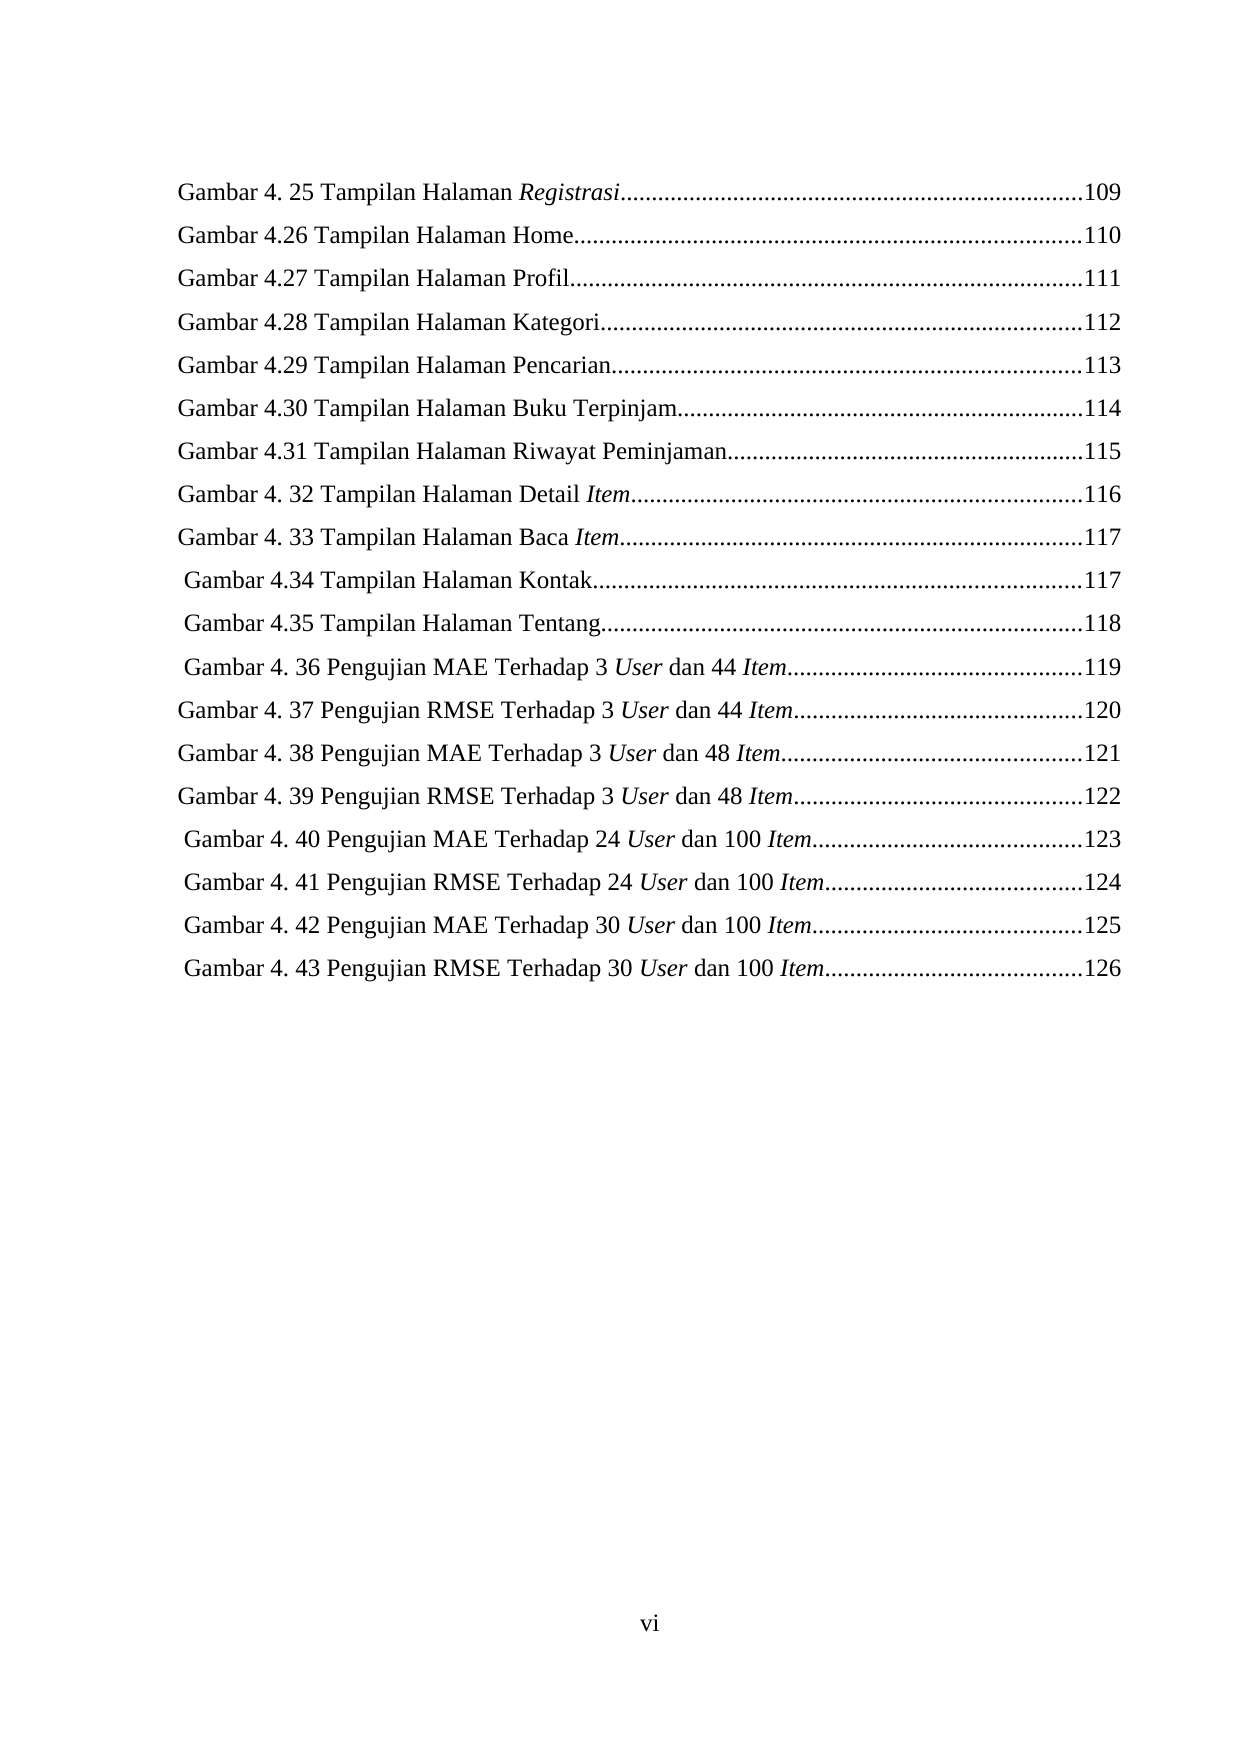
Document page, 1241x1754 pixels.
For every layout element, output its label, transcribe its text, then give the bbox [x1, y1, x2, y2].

text Gambar 4. 37 Pengujian RMSE Terhadap 3 User dan 44 Item 120 [177, 695, 1122, 723]
text Gambar 4. 32 Tampilan Halaman Detail Item 116 [177, 479, 1122, 508]
text Gambar 4.30 Tampilan Halaman Buku Terpinjam 114 [177, 393, 1122, 422]
text Gambar 4. 42 Pengujian MAE Terhadap 30 User dan 100 Item 125 [177, 910, 1122, 939]
text Gambar 4. 43 Pengujian RMSE Terhadap 30 User dan 100 Item 126 [177, 953, 1122, 982]
text Gambar 4.31 Tampilan Halaman Riwayat Peminjaman 115 [177, 436, 1122, 465]
text Gambar 4.29 Tampilan Halaman Pencarian 113 [177, 350, 1122, 378]
text Gambar 4. 33 Tampilan Halaman Baca Item 117 [177, 522, 1122, 551]
text Gambar 4. 36 Pengujian MAE Terhadap 3 User dan 44 Item 119 [177, 652, 1122, 680]
text Gambar 4. 25 Tampilan Halaman Registrasi 109 [177, 177, 1122, 206]
text Gambar 4.35 Tampilan Halaman Tentang 118 [177, 608, 1122, 637]
text Gambar 4.28 Tampilan Halaman Kategori 112 [177, 307, 1122, 335]
text Gambar 4.27 Tampilan Halaman Profil 111 [177, 263, 1122, 292]
text Gambar 4.26 Tampilan Halaman Home 110 [177, 220, 1122, 249]
text Gambar 4. 40 Pengujian MAE Terhadap 24 User dan 100 Item 123 [177, 824, 1122, 853]
text Gambar 4. 39 Pengujian RMSE Terhadap 3 User dan 48 Item 122 [177, 781, 1122, 810]
text Gambar 4. 38 Pengujian MAE Terhadap 3 User dan 48 Item 121 [177, 738, 1122, 767]
text Gambar 4. 41 Pengujian RMSE Terhadap 24 User dan 100 Item 124 [177, 867, 1122, 896]
text Gambar 4.34 Tampilan Halaman Kontak 117 [177, 565, 1122, 594]
